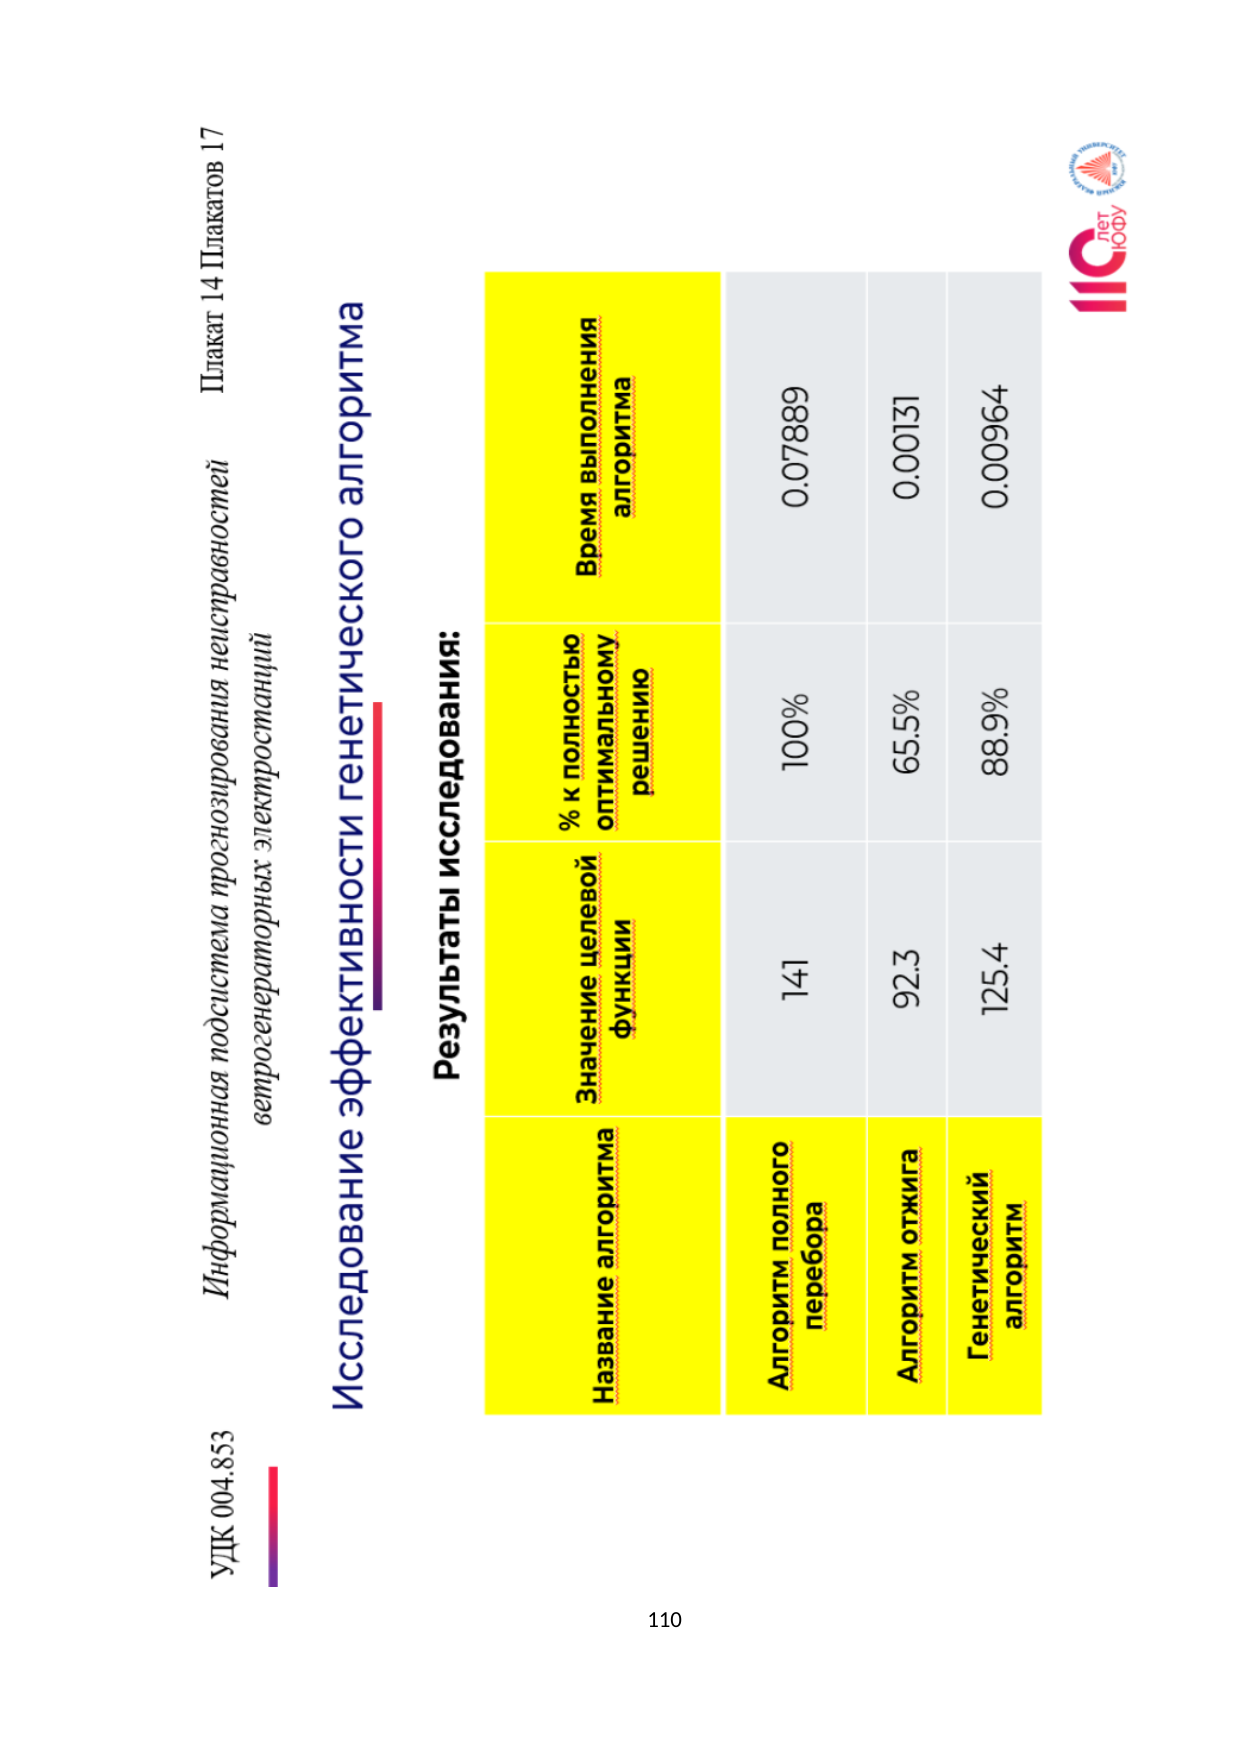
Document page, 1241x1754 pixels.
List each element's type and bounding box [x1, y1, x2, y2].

picture [180, 125, 1144, 1587]
